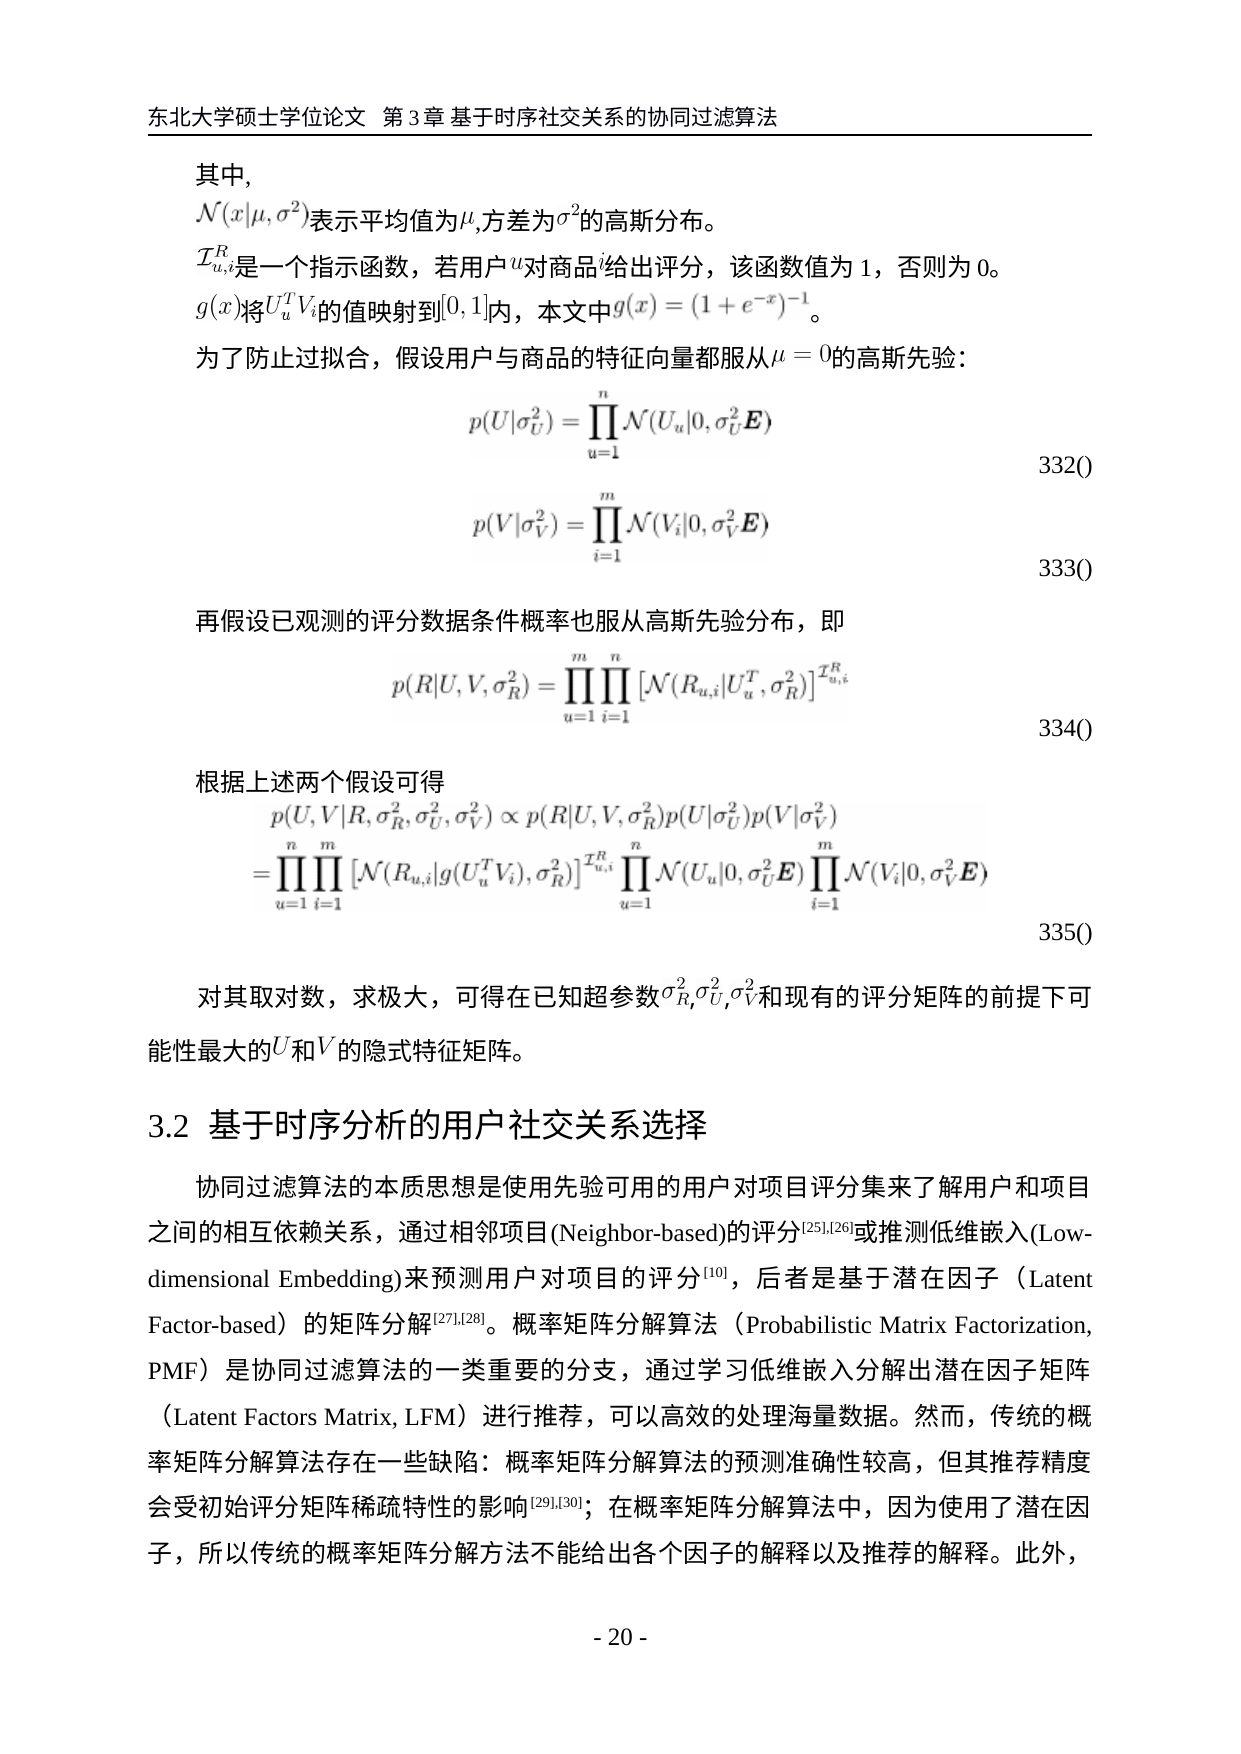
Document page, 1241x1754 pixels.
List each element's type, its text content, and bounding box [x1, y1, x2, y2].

text 将的值映射到内，本文中。 [148, 285, 1092, 331]
text 根据上述两个假设可得 [148, 754, 1092, 800]
text 再假设已观测的评分数据条件概率也服从高斯先验分布，即 [148, 594, 1092, 640]
subtitle 基于时序分析的用户社交关系选择 [148, 1099, 1092, 1147]
text 为了防止过拟合，假设用户与商品的特征向量都服从的高斯先验： [148, 331, 1092, 377]
text 其中, [148, 148, 1092, 193]
text 是一个指示函数，若用户对商品给出评分，该函数值为1，否则为0。 [148, 239, 1092, 285]
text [148, 1159, 1092, 1572]
text 表示平均值为,方差为的高斯分布。 [148, 193, 1092, 239]
text 对其取对数，求极大，可得在已知超参数,,和现有的评分矩阵的前提下可能性最大的和的隐式特征矩阵。 [148, 975, 1092, 1068]
